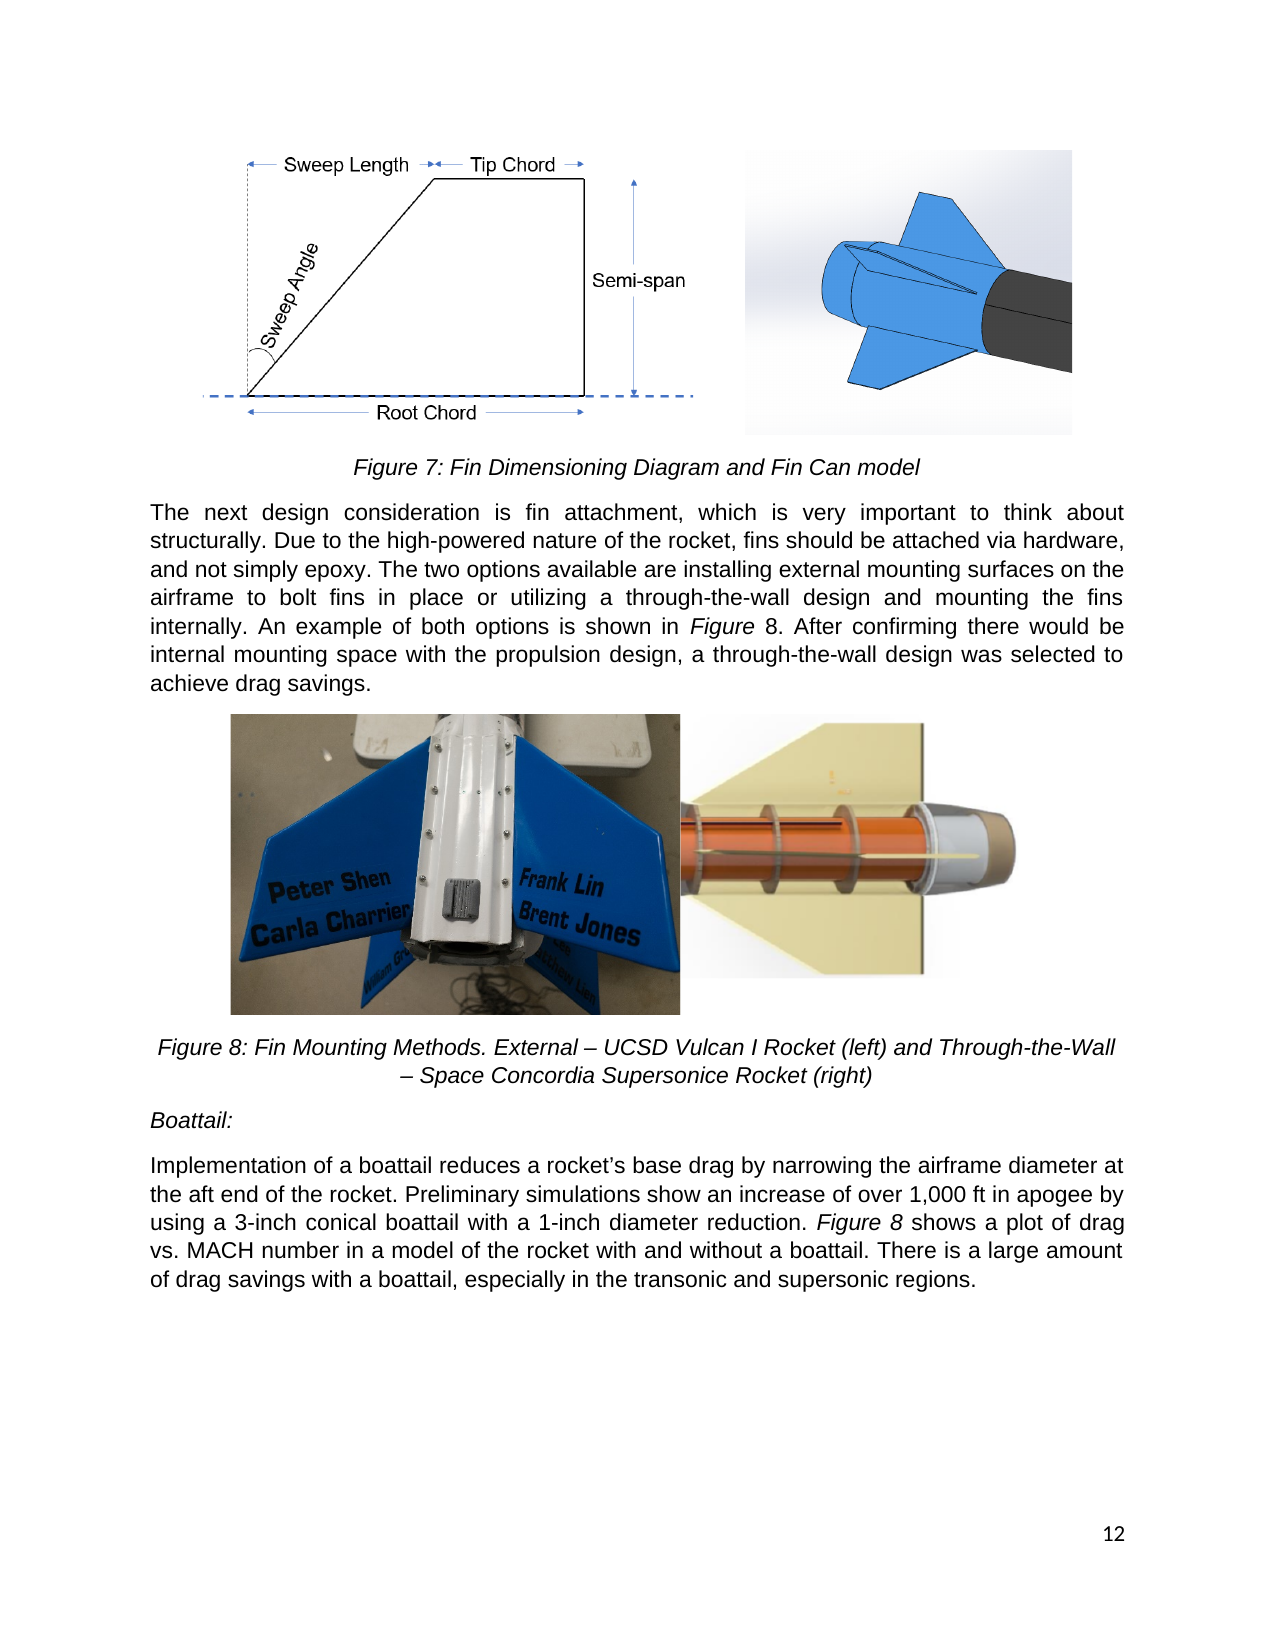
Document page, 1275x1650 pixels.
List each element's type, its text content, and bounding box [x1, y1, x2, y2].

text Figure 8: Fin Mounting Methods. External – UCSD Vulcan I Rocket (left) and Through-the-Wall – Space Concordia Supersonice Rocket (right) [150, 1033, 1125, 1088]
picture [202, 150, 694, 435]
text Implementation of a boattail reduces a rocket’s base drag by narrowing the airframe diameter at the aft end of the rocket. Preliminary simulations show an increase of over 1,000 ft in apogee by using a 3-inch conical boattail with a 1-inch diameter reduction. Figure 8 shows a plot of drag vs. MACH number in a model of the rocket with and without a boattail. There is a large amount of drag savings with a boattail, especially in the transonic and supersonic regions. [150, 1152, 1125, 1292]
text The next design consideration is fin attachment, which is very important to think about structurally. Due to the high-powered nature of the rocket, fins should be attached via hardware, and not simply epoxy. The two options available are installing external mounting surfaces on the airframe to bolt fins in place or utilizing a through-the-wall design and mounting the fins internally. An example of both options is shown in Figure 8. After confirming there would be internal mounting space with the propulsion design, a through-the-wall design was selected to achieve drag savings. [150, 499, 1125, 696]
picture [230, 714, 1045, 1015]
text Boattail: [150, 1107, 1125, 1133]
text Figure 7: Fin Dimensioning Diagram and Fin Can model [150, 454, 1125, 480]
picture [745, 150, 1073, 435]
